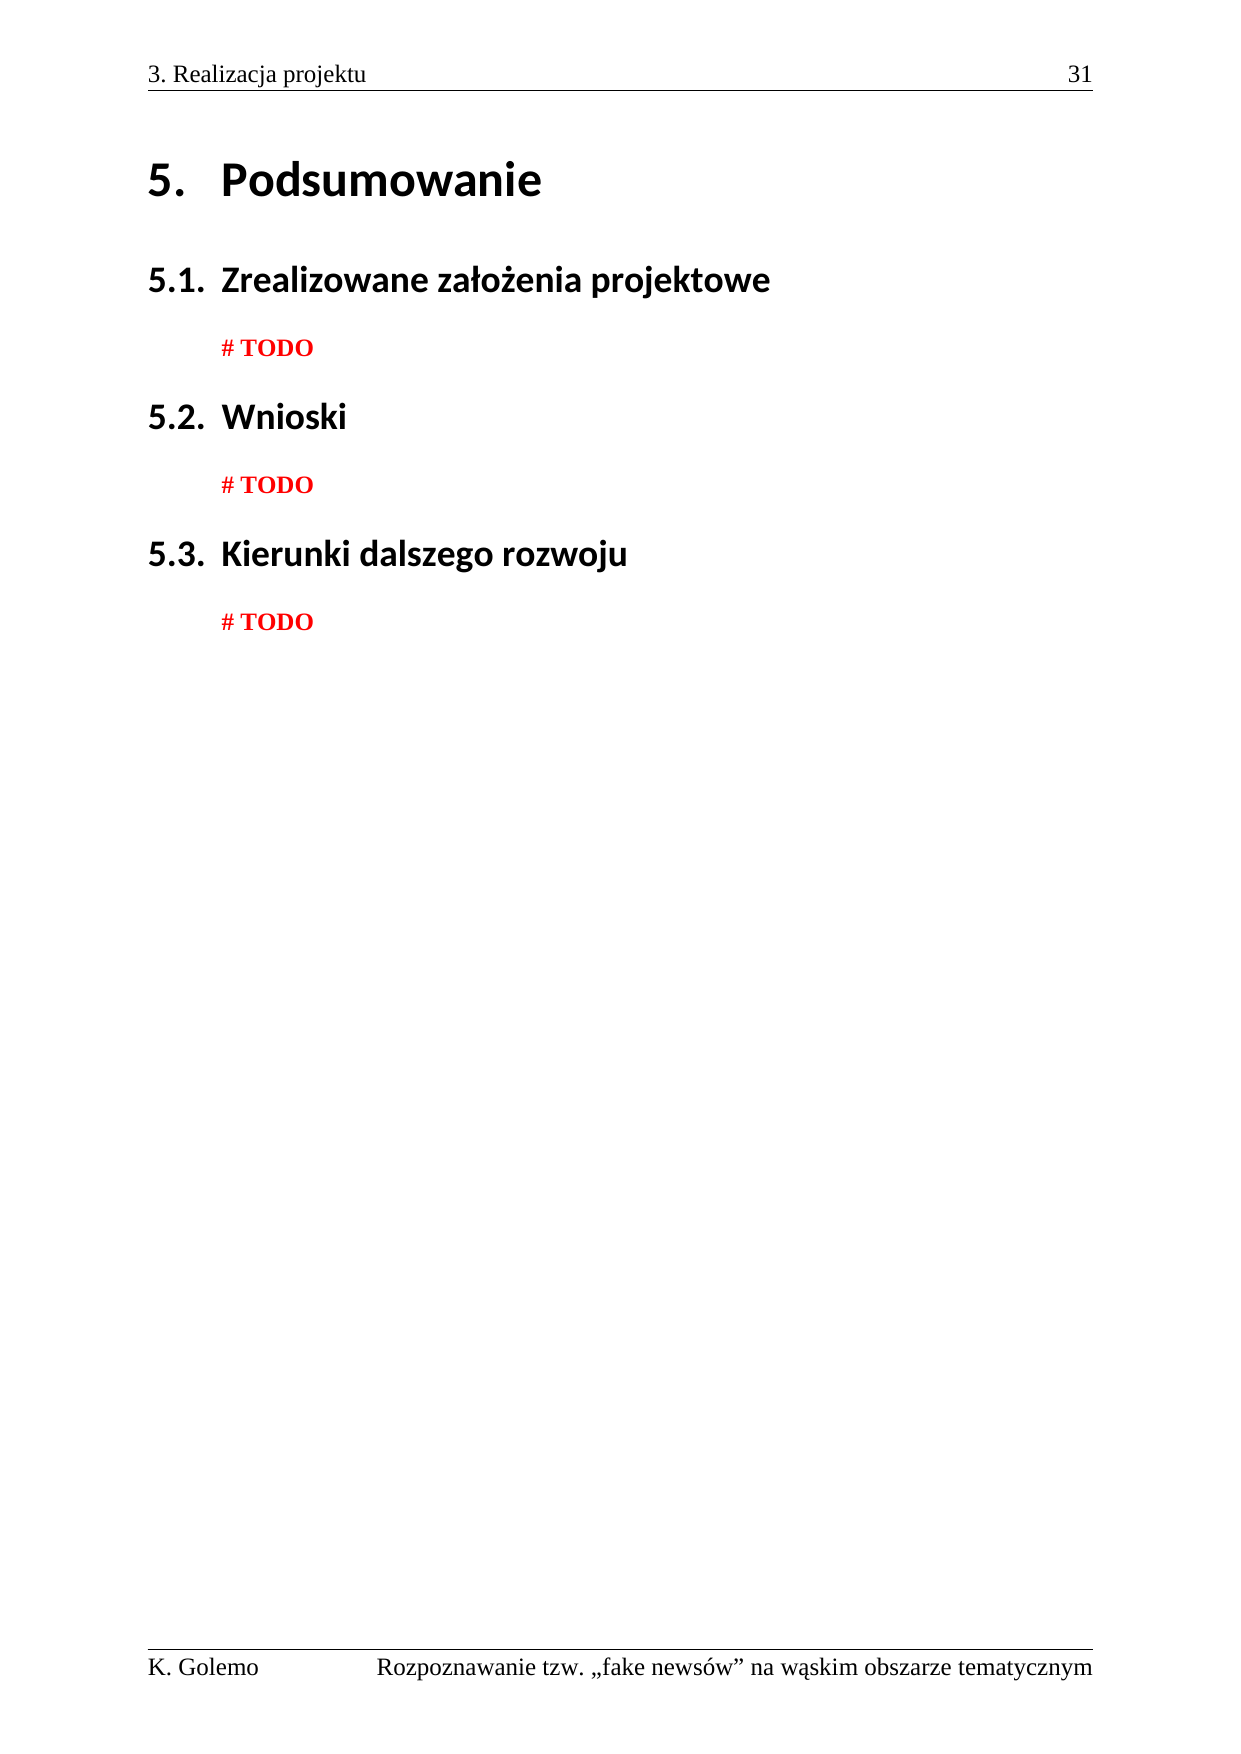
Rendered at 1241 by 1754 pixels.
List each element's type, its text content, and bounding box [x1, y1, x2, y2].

text # TODO [148, 470, 1093, 498]
subtitle Zrealizowane założenia projektowe [148, 256, 1093, 302]
text # TODO [148, 333, 1093, 362]
subtitle Podsumowanie [148, 148, 1093, 209]
subtitle Wnioski [148, 393, 1093, 438]
text # TODO [148, 607, 1093, 635]
subtitle Kierunki dalszego rozwoju [148, 529, 1093, 575]
